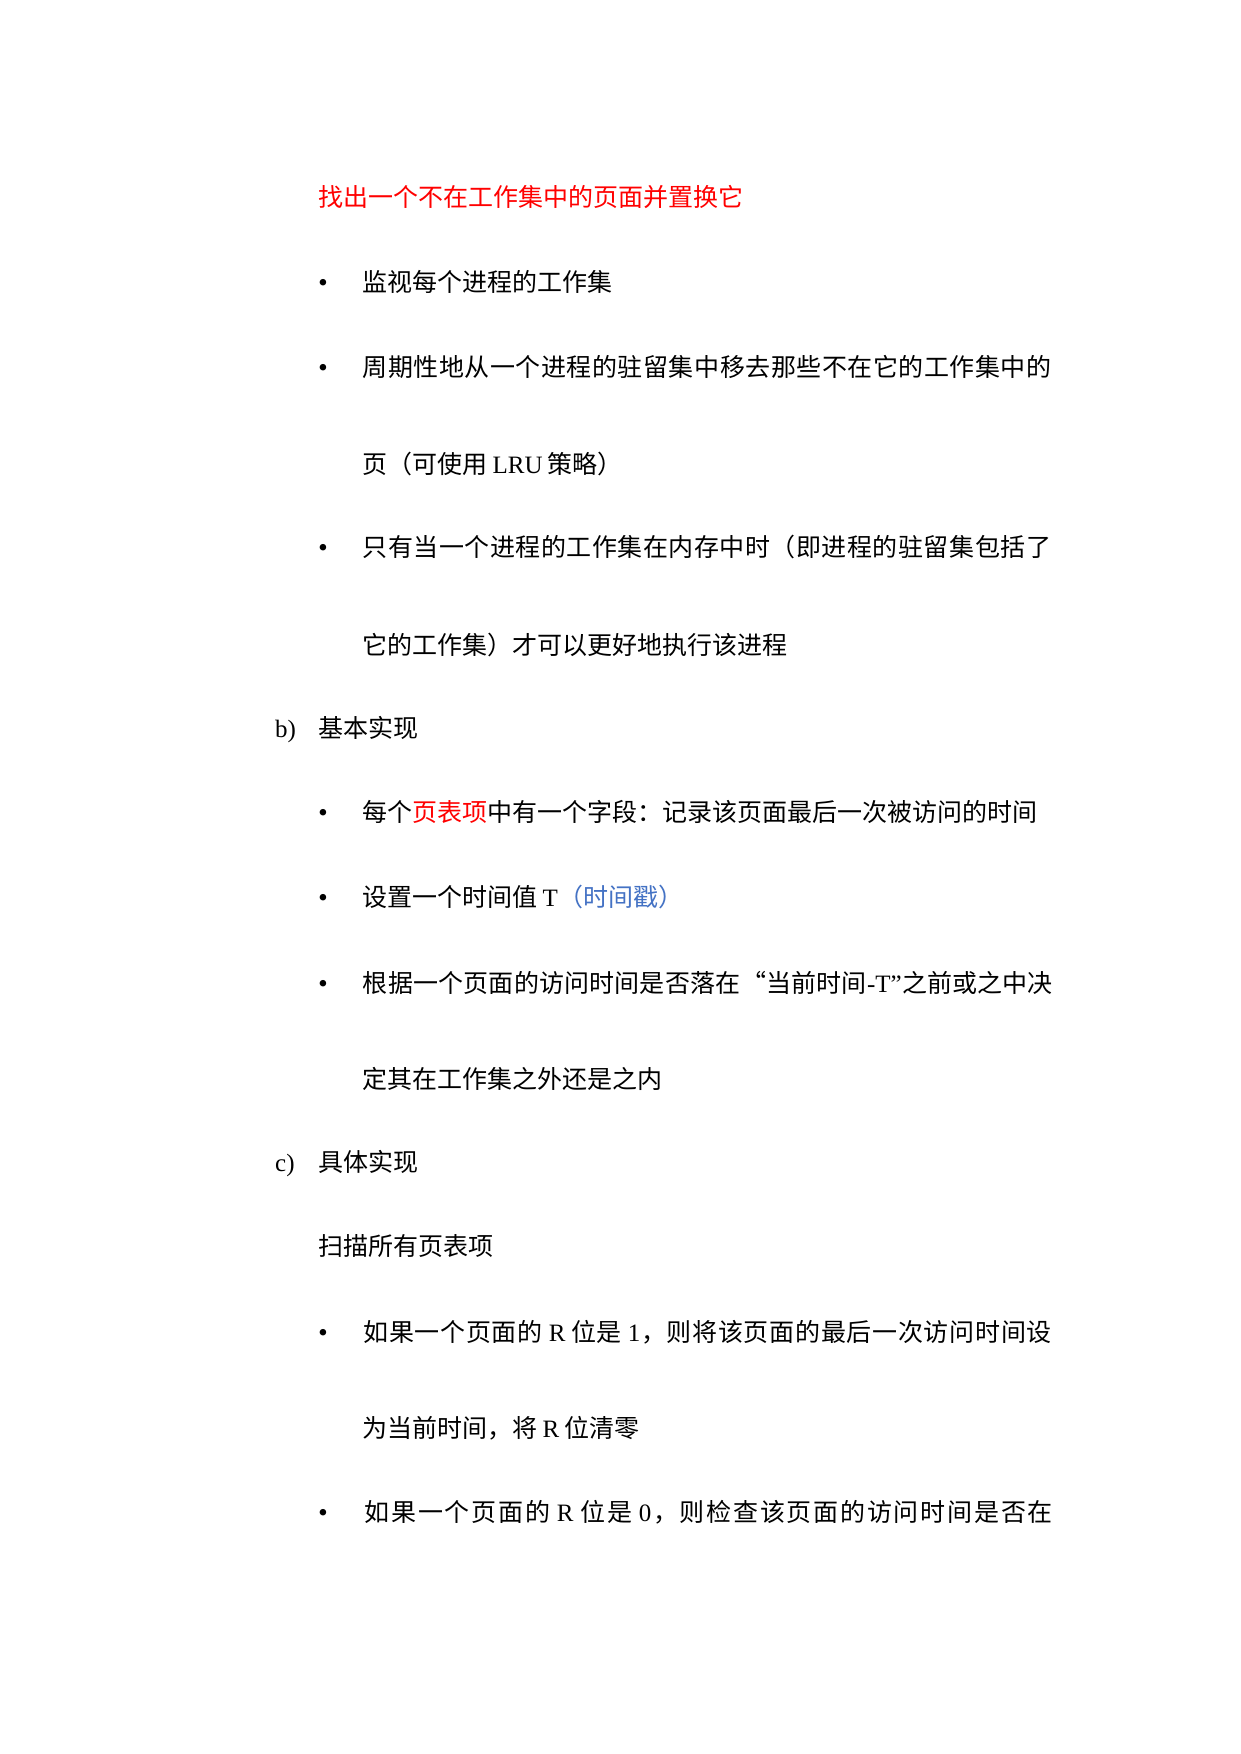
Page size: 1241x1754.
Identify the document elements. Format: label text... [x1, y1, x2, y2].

list 周期性地从一个进程的驻留集中移去那些不在它的工作集中的页（可使用LRU策略） [319, 333, 1053, 495]
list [319, 1477, 1053, 1542]
list 基本实现 [275, 694, 1053, 759]
list ﻿扫描所有页表项 [319, 1211, 1053, 1276]
list 只有当一个进程的工作集在内存中时（即进程的驻留集包括了它的工作集）才可以更好地执行该进程 [319, 513, 1053, 676]
list ﻿设置一个时间值T（时间戳） [319, 862, 1053, 927]
list ﻿监视每个进程的工作集 [319, 247, 1053, 312]
list ﻿如果一个页面的R位是1，则将该页面的最后一次访问时间设为当前时间，将R位清零 [319, 1297, 1053, 1459]
list ﻿每个页表项中有一个字段：记录该页面最后一次被访问的时间 [319, 777, 1053, 842]
list 具体实现 [275, 1128, 1053, 1193]
list ﻿找出一个不在工作集中的页面并置换它 [319, 162, 1053, 227]
list ﻿根据一个页面的访问时间是否落在“当前时间-T”之前或之中决定其在工作集之外还是之内 [319, 948, 1053, 1110]
